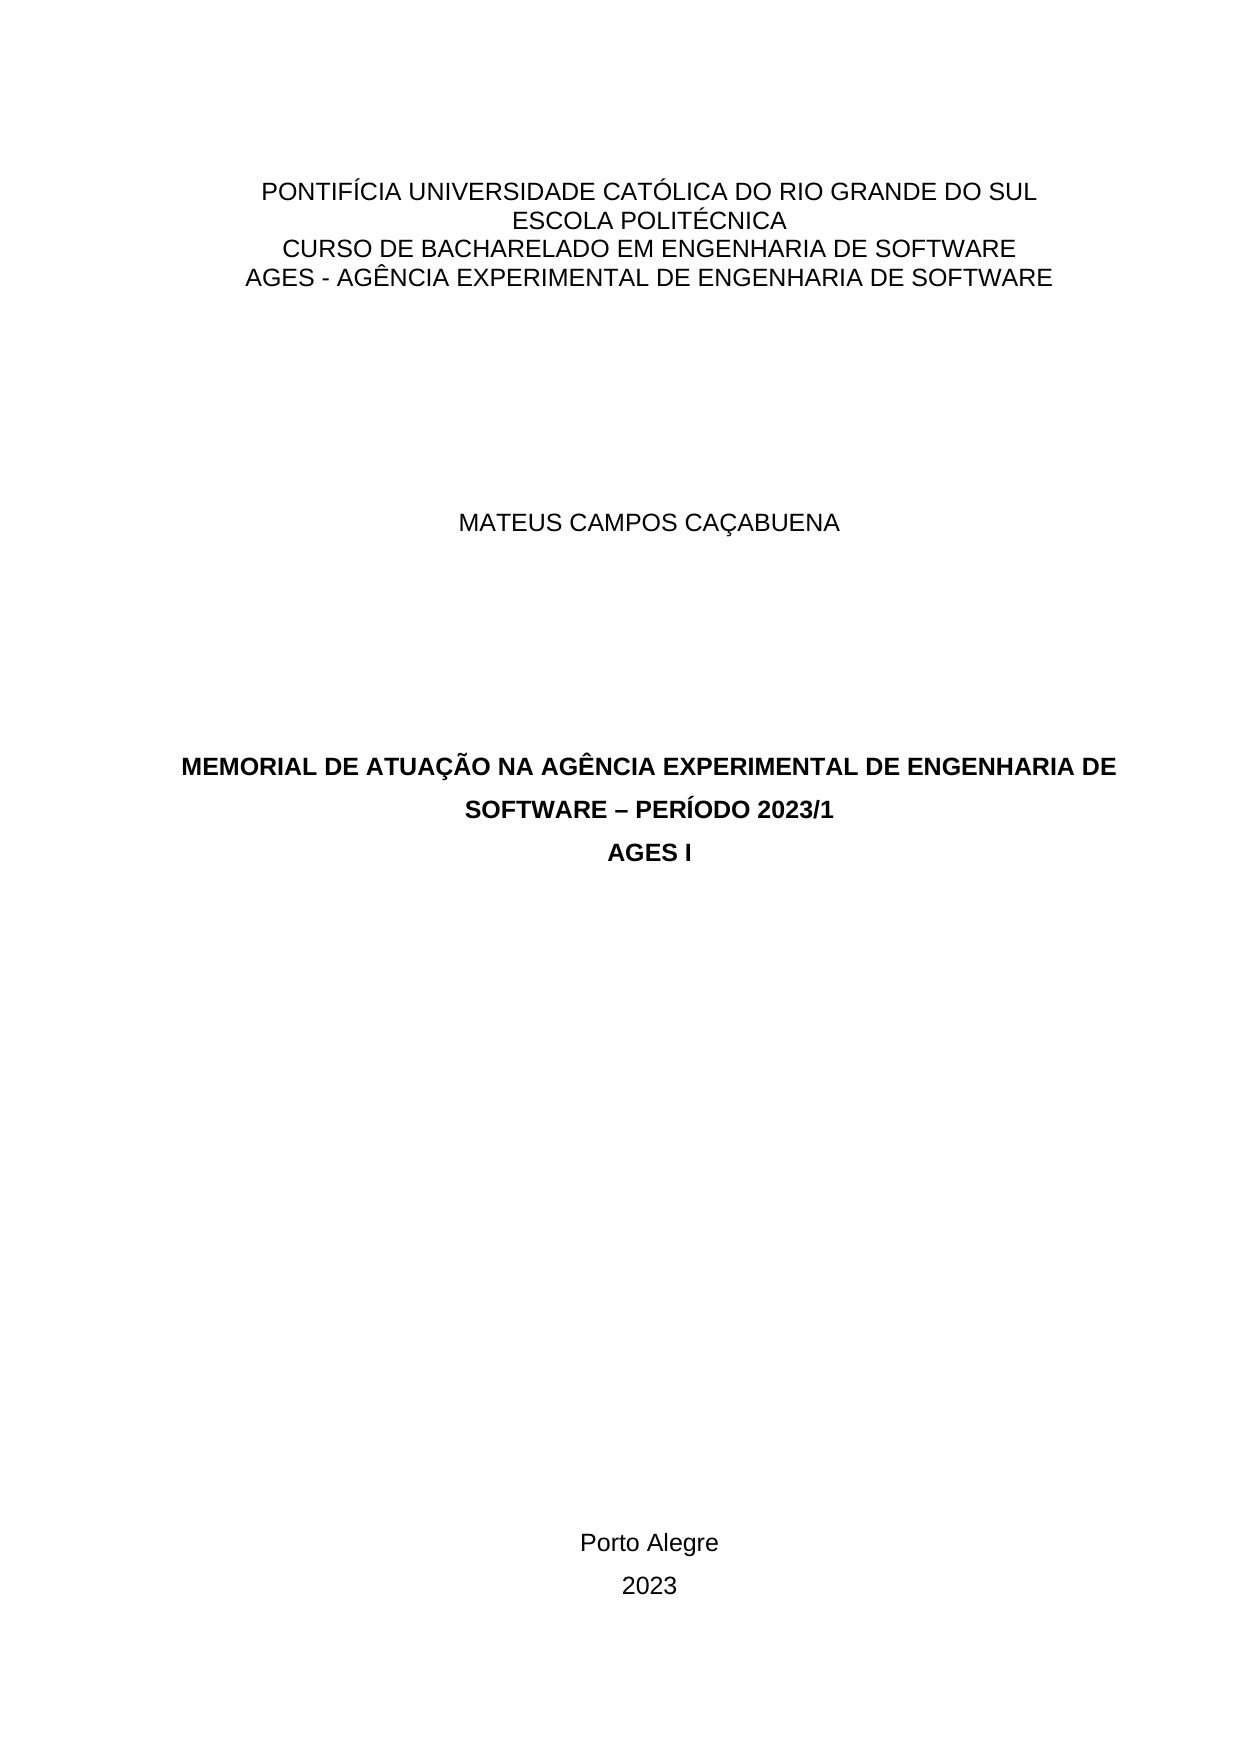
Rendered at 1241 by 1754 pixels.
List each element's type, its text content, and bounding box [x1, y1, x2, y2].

text Curso de BACHARELADO EM ENGENHARIA DE SOFTWARE [177, 234, 1122, 263]
text PONTIFÍCIA UNIVERSIDADE CATÓLICA DO RIO GRANDE DO SUL [177, 177, 1122, 206]
text 2023 [177, 1571, 1122, 1600]
text ESCOLA POLITÉCNICA [177, 206, 1122, 234]
text Porto Alegre [177, 1528, 1122, 1557]
text AGES I [177, 838, 1122, 867]
text AGES - agência experimental de engenharia de software [177, 263, 1122, 292]
text MATEUS CAMPOS CAÇABUENA [177, 508, 1122, 536]
text memorial de atuação na agência experimental de engenharia de software – período 2023/1 [177, 752, 1122, 824]
